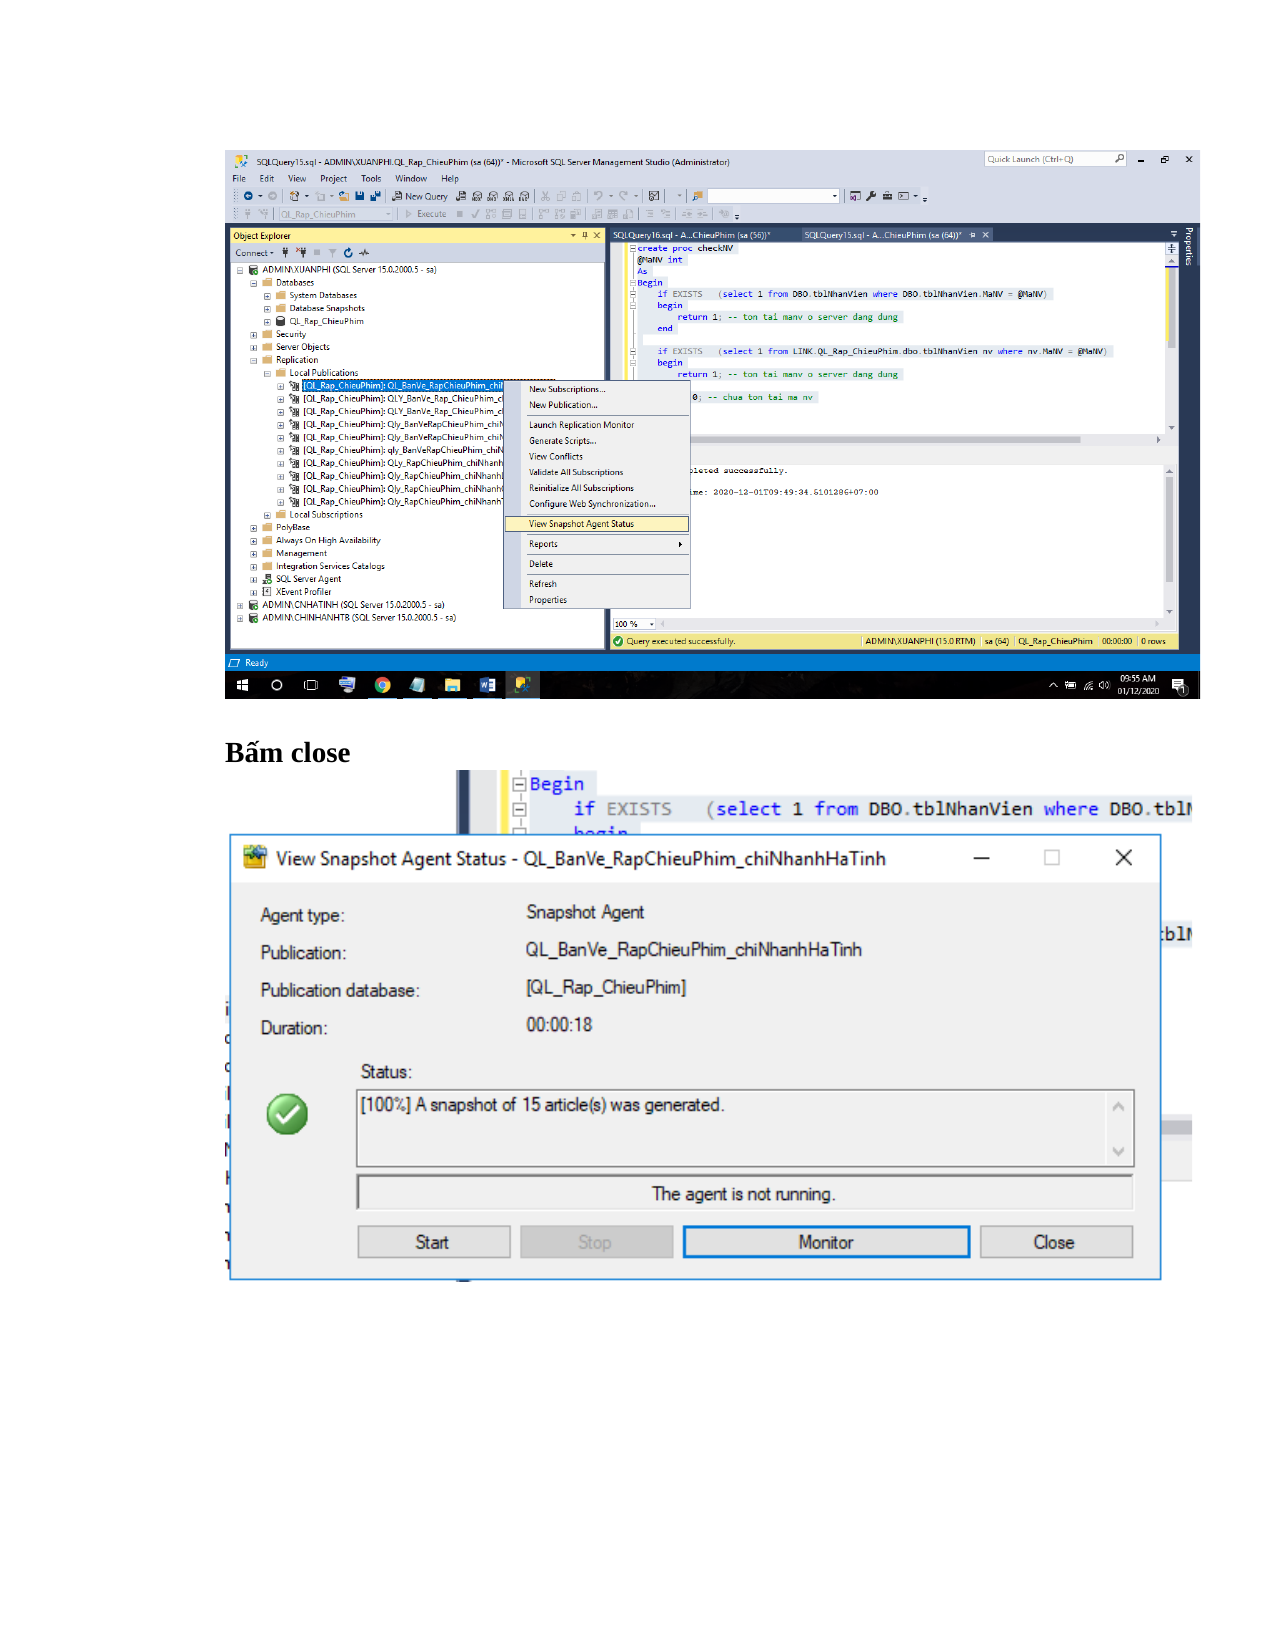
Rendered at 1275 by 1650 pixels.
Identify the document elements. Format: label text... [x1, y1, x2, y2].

list Bấm close [225, 735, 1125, 769]
picture [225, 770, 1193, 1282]
picture [225, 150, 1200, 699]
